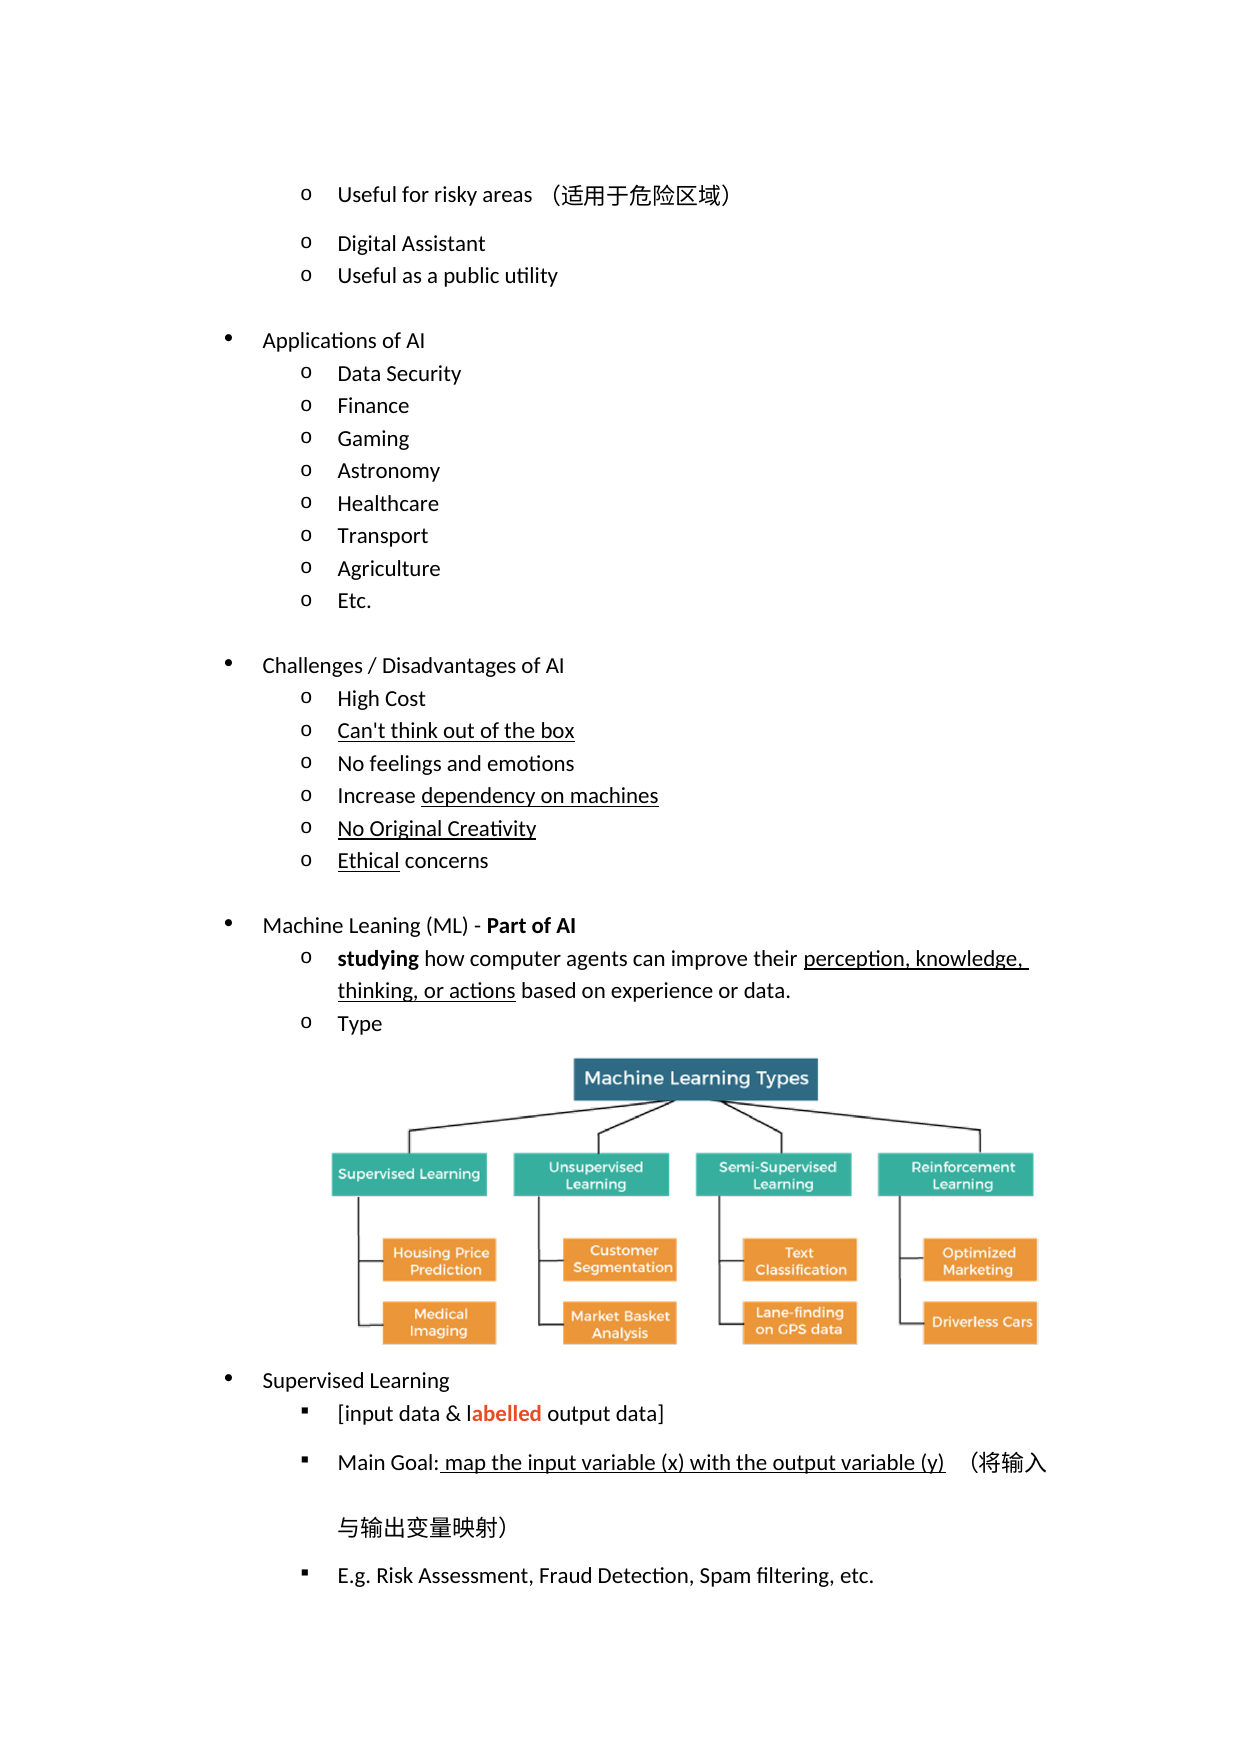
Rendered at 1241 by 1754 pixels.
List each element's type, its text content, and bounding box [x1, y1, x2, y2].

list No Original Creativity [300, 812, 1053, 844]
list Useful for risky areas （适用于危险区域） [300, 162, 1053, 227]
list Useful as a public utility [300, 259, 1053, 292]
picture [300, 1044, 1050, 1360]
list Astronomy [300, 454, 1053, 487]
list Healthcare [300, 487, 1053, 519]
list Type [300, 1007, 1053, 1039]
list Supervised Learning [225, 1364, 1053, 1397]
list Gaming [300, 422, 1053, 454]
list Can't think out of the box [300, 714, 1053, 747]
list Finance [300, 389, 1053, 422]
list Increase dependency on machines [300, 779, 1053, 812]
list Data Security [300, 357, 1053, 389]
list Transport [300, 519, 1053, 552]
list Applications of AI [225, 324, 1053, 357]
list Machine Leaning (ML) - Part of AI [225, 909, 1053, 942]
list Main Goal: map the input variable (x) with the output variable (y) （将输入与输出变量映射） [300, 1429, 1053, 1559]
list No feelings and emotions [300, 747, 1053, 779]
list studying how computer agents can improve their perception, knowledge, thinking, or actions based on experience or data. [300, 942, 1053, 1007]
list E.g. Risk Assessment, Fraud Detection, Spam filtering, etc. [300, 1559, 1053, 1592]
list Digital Assistant [300, 227, 1053, 259]
list Agriculture [300, 552, 1053, 584]
list Etc. [300, 584, 1053, 617]
list [input data & labelled output data] [300, 1397, 1053, 1429]
list Challenges / Disadvantages of AI [225, 649, 1053, 682]
list High Cost [300, 682, 1053, 714]
list Ethical concerns [300, 844, 1053, 877]
